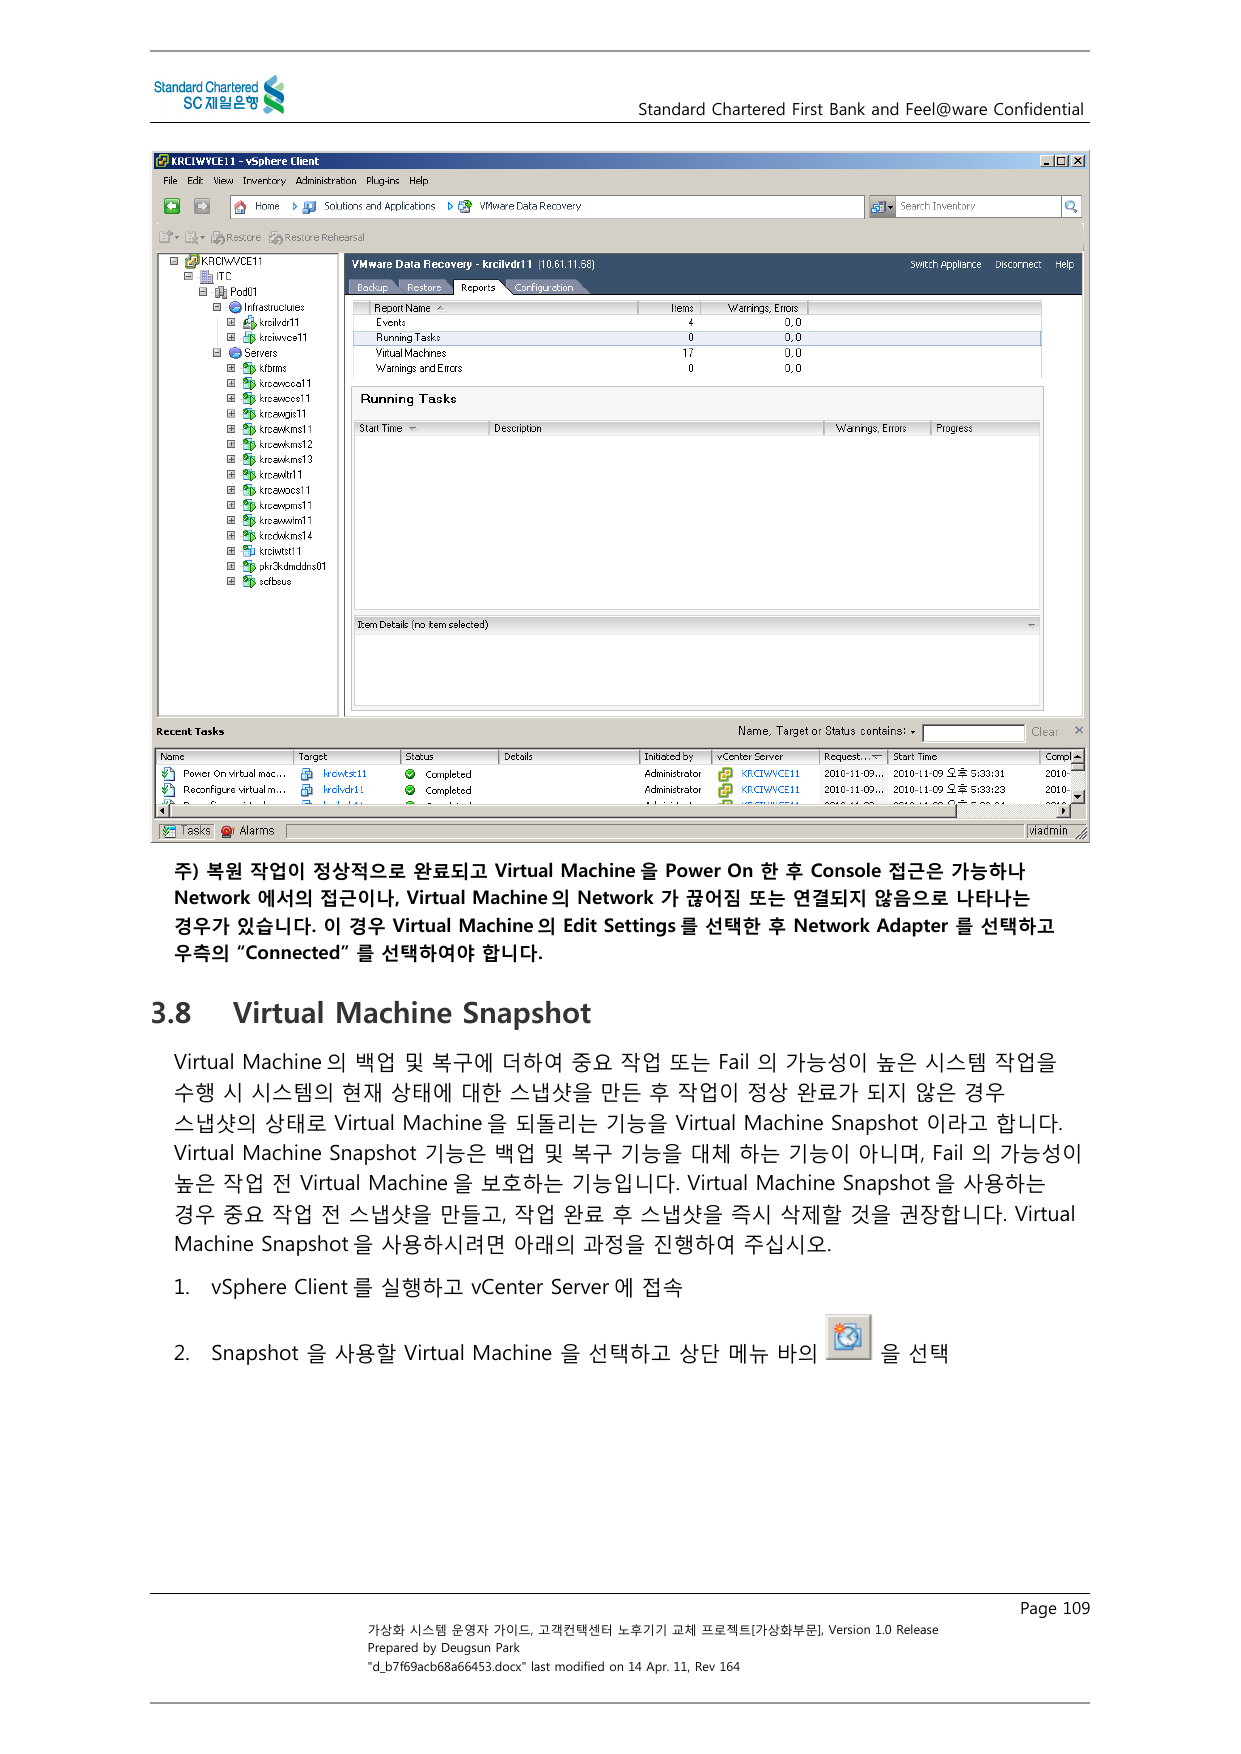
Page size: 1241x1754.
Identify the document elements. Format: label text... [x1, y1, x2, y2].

text Virtual Machine의 백업 및 복구에 더하여 중요 작업 또는 Fail 의 가능성이 높은 시스템 작업을 수행 시 시스템의 현재 상태에 대한 스냅샷을 만든 후 작업이 정상 완료가 되지 않은 경우 스냅샷의 상태로 Virtual Machine을 되돌리는 기능을 Virtual Machine Snapshot 이라고 합니다. Virtual Machine Snapshot 기능은 백업 및 복구 기능을 대체 하는 기능이 아니며, Fail 의 가능성이 높은 작업 전 Virtual Machine을 보호하는 기능입니다. Virtual Machine Snapshot을 사용하는 경우 중요 작업 전 스냅샷을 만들고, 작업 완료 후 스냅샷을 즉시 삭제할 것을 권장합니다. Virtual Machine Snapshot을 사용하시려면 아래의 과정을 진행하여 주십시오. [174, 1046, 1090, 1257]
list Snapshot 을 사용할 Virtual Machine 을 선택하고 상단 메뉴 바의 을 선택 [174, 1315, 1090, 1365]
subtitle Virtual Machine Snapshot [150, 991, 1090, 1030]
picture [825, 1314, 873, 1360]
list vSphere Client를 실행하고 vCenter Server에 접속 [174, 1272, 1090, 1299]
text 주) 복원 작업이 정상적으로 완료되고 Virtual Machine을 Power On 한 후 Console 접근은 가능하나 Network 에서의 접근이나, Virtual Machine의 Network 가 끊어짐 또는 연결되지 않음으로 나타나는 경우가 있습니다. 이 경우 Virtual Machine의 Edit Settings를 선택한 후 Network Adapter 를 선택하고 우측의 “Connected” 를 선택하여야 합니다. [174, 857, 1090, 964]
picture [150, 150, 1090, 843]
